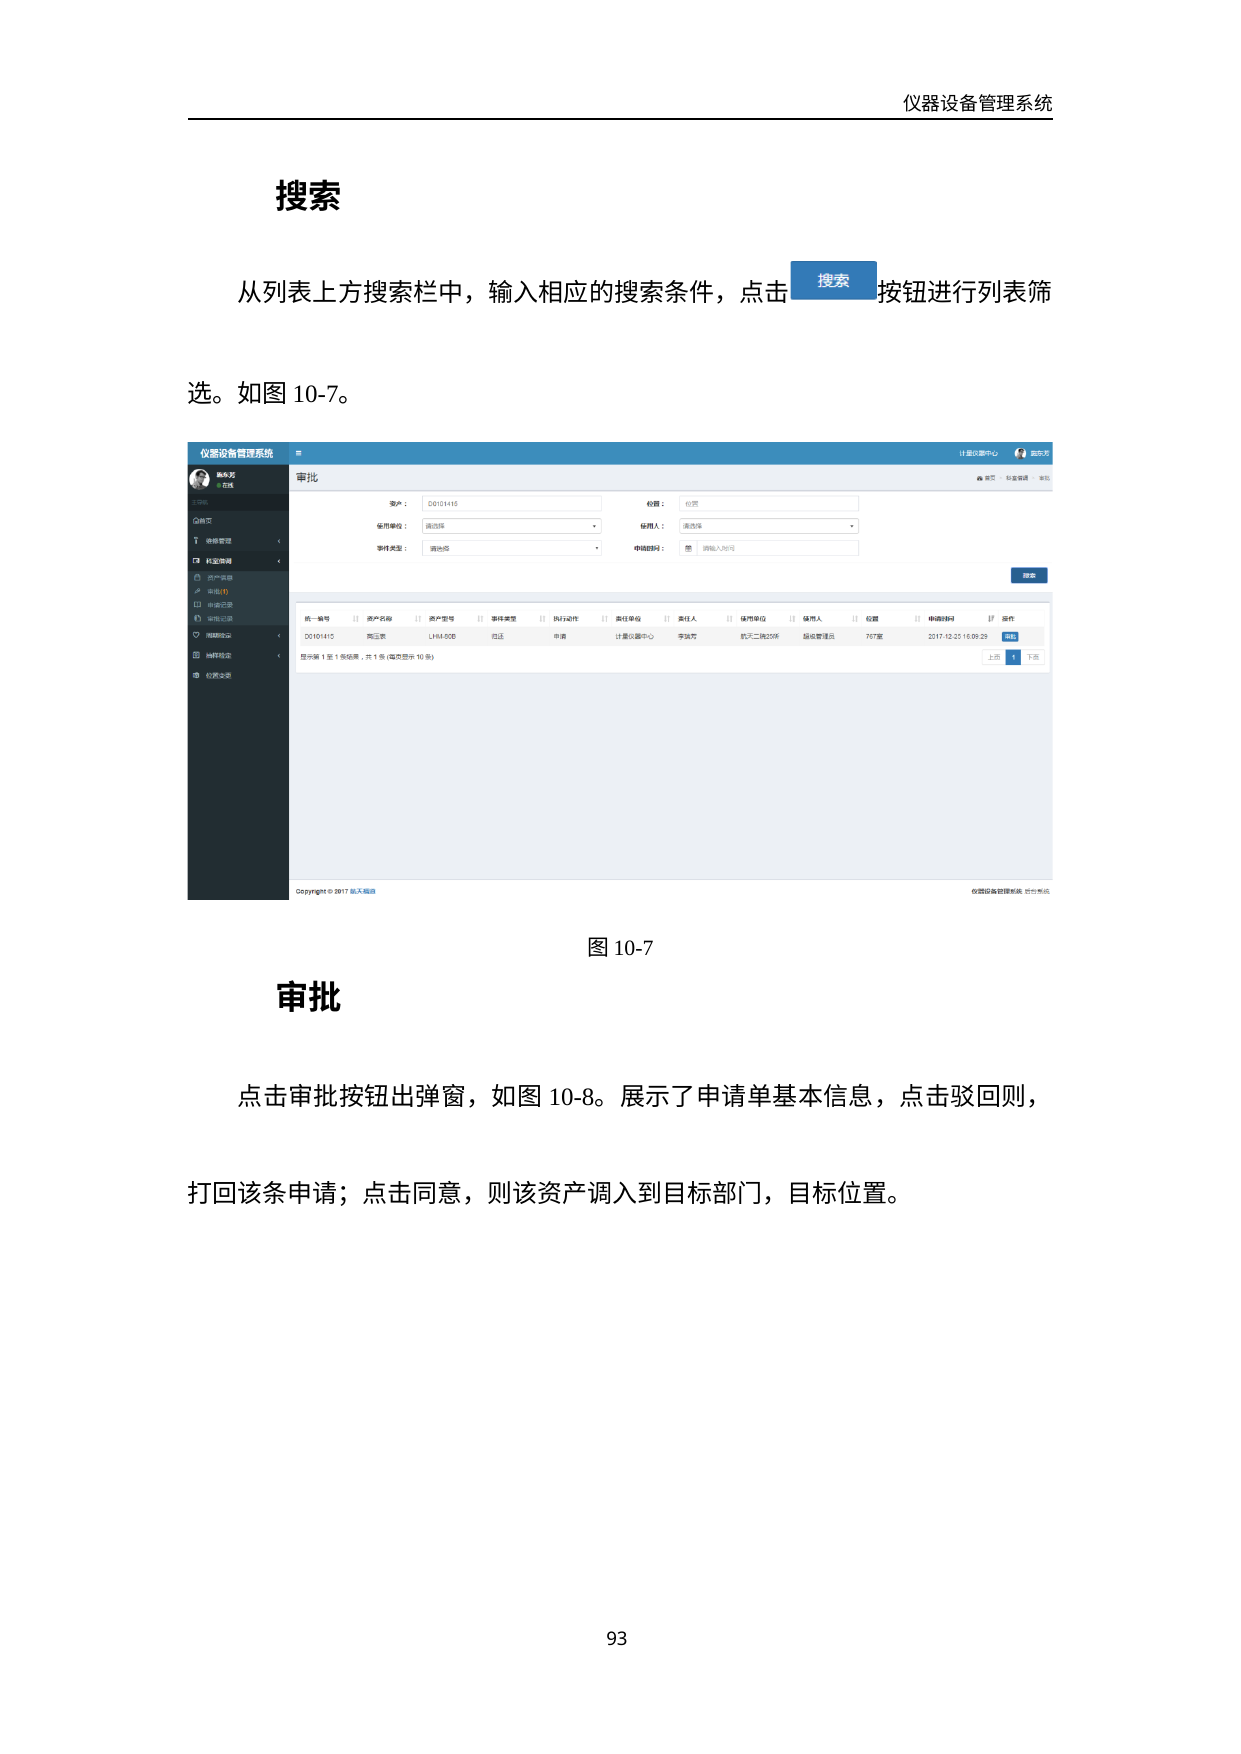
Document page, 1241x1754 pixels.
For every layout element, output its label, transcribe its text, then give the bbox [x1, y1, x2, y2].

text 点击审批按钮出弹窗，如图10-8。展示了申请单基本信息，点击驳回则，打回该条申请；点击同意，则该资产调入到目标部门，目标位置。 [187, 1062, 1053, 1224]
text 图10-7 [187, 930, 1053, 962]
text 从列表上方搜索栏中，输入相应的搜索条件，点击按钮进行列表筛选。如图10-7。 [187, 262, 1053, 424]
subtitle 审批 [275, 962, 1053, 1027]
subtitle 搜索 [275, 162, 1053, 227]
picture [187, 442, 1053, 900]
picture [790, 261, 877, 302]
